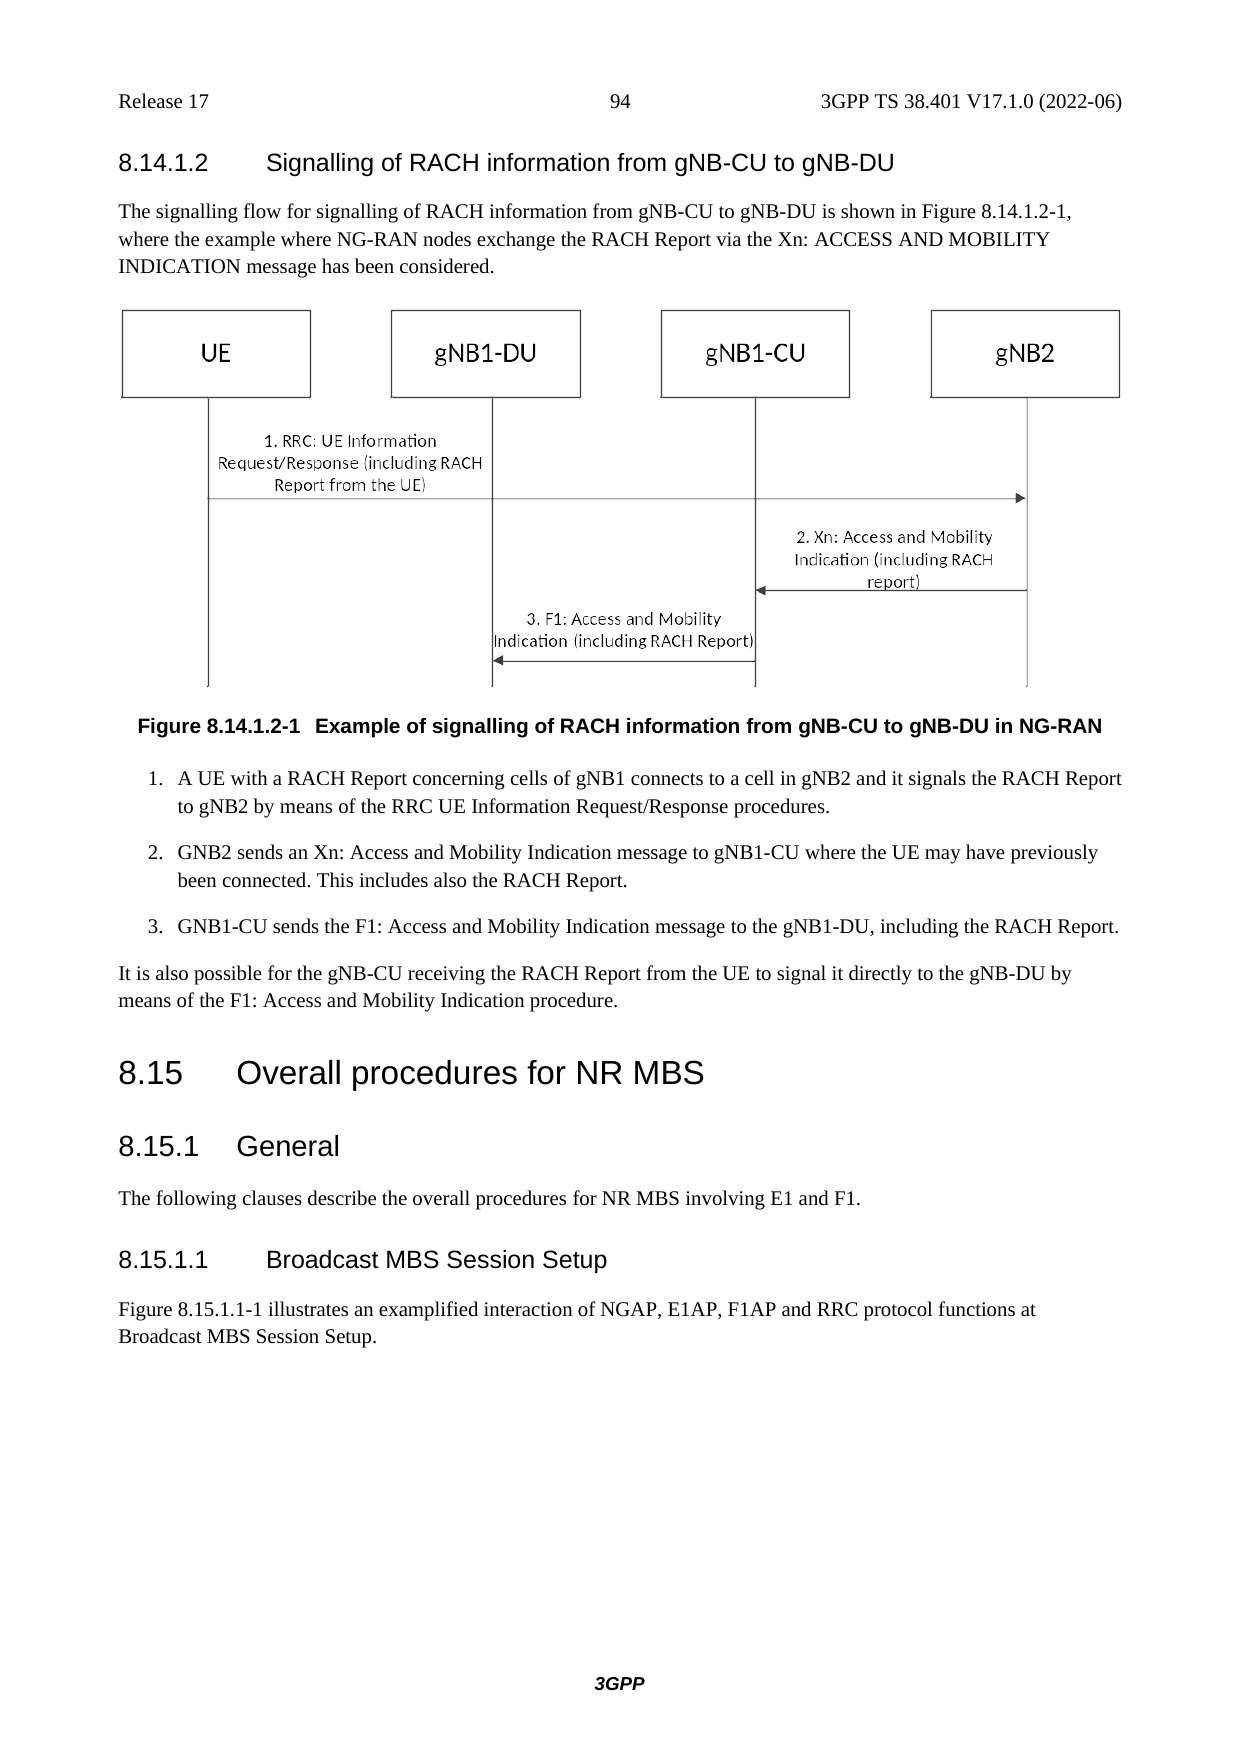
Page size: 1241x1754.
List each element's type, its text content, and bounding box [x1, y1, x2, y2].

text Figure 8.15.1.1-1 illustrates an examplified interaction of NGAP, E1AP, F1AP and RRC protocol functions at Broadcast MBS Session Setup. [118, 1297, 1122, 1348]
subtitle 8.15.1 General [118, 1129, 1122, 1162]
subtitle 8.14.1.2 Signalling of RACH information from gNB-CU to gNB-DU [118, 147, 1122, 176]
text The following clauses describe the overall procedures for NR MBS involving E1 and F1. [118, 1186, 1122, 1210]
text It is also possible for the gNB-CU receiving the RACH Report from the UE to signal it directly to the gNB-DU by means of the F1: Access and Mobility Indication procedure. [118, 961, 1122, 1012]
text 3. GNB1-CU sends the F1: Access and Mobility Indication message to the gNB1-DU, including the RACH Report. [148, 914, 1122, 938]
text 2. GNB2 sends an Xn: Access and Mobility Indication message to gNB1-CU where the UE may have previously been connected. This includes also the RACH Report. [148, 840, 1122, 892]
text The signalling flow for signalling of RACH information from gNB-CU to gNB-DU is shown in Figure 8.14.1.2-1, where the example where NG-RAN nodes exchange the RACH Report via the Xn: ACCESS AND MOBILITY INDICATION message has been considered. [118, 199, 1122, 278]
subtitle 8.15.1.1 Broadcast MBS Session Setup [118, 1245, 1122, 1274]
subtitle 8.15 Overall procedures for NR MBS [118, 1053, 1122, 1092]
text 1. A UE with a RACH Report concerning cells of gNB1 connects to a cell in gNB2 and it signals the RACH Report to gNB2 by means of the RRC UE Information Request/Response procedures. [148, 766, 1122, 818]
text Figure 8.14.1.2-1 Example of signalling of RACH information from gNB-CU to gNB-DU in NG-RAN [118, 714, 1122, 738]
